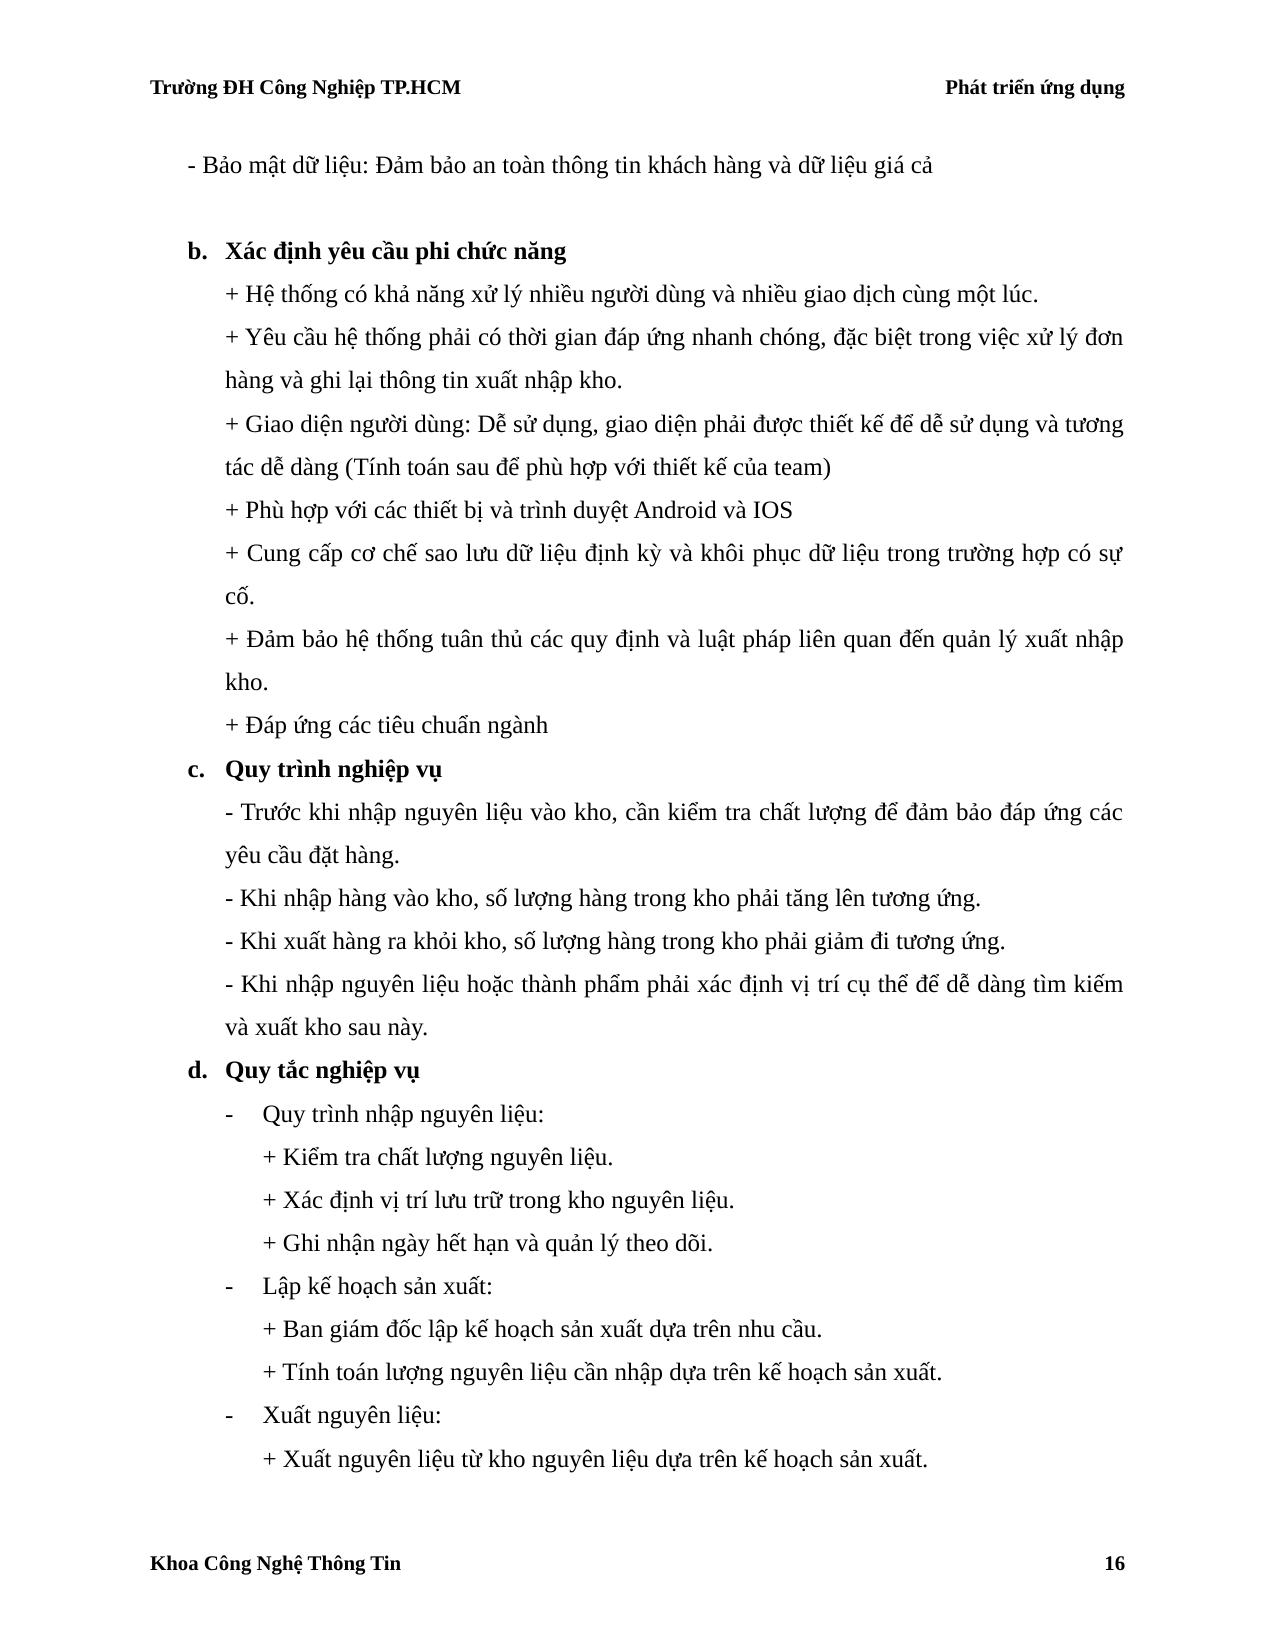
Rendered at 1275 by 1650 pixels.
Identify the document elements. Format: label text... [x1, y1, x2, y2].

text + Hệ thống có khả năng xử lý nhiều người dùng và nhiều giao dịch cùng một lúc. [225, 279, 1125, 308]
list - Trước khi nhập nguyên liệu vào kho, cần kiểm tra chất lượng để đảm bảo đáp ứng các yêu cầu đặt hàng. [225, 797, 1125, 869]
text + Đảm bảo hệ thống tuân thủ các quy định và luật pháp liên quan đến quản lý xuất nhập kho. [225, 624, 1125, 696]
list + Tính toán lượng nguyên liệu cần nhập dựa trên kế hoạch sản xuất. [225, 1357, 1125, 1386]
list - Khi xuất hàng ra khỏi kho, số lượng hàng trong kho phải giảm đi tương ứng. [225, 926, 1125, 955]
list Lập kế hoạch sản xuất: [225, 1271, 1125, 1300]
list Quy tắc nghiệp vụ [187, 1056, 1125, 1084]
text + Yêu cầu hệ thống phải có thời gian đáp ứng nhanh chóng, đặc biệt trong việc xử lý đơn hàng và ghi lại thông tin xuất nhập kho. [225, 322, 1125, 394]
list + Xuất nguyên liệu từ kho nguyên liệu dựa trên kế hoạch sản xuất. [225, 1444, 1125, 1472]
text + Cung cấp cơ chế sao lưu dữ liệu định kỳ và khôi phục dữ liệu trong trường hợp có sự cố. [225, 538, 1125, 610]
list - Khi nhập hàng vào kho, số lượng hàng trong kho phải tăng lên tương ứng. [225, 883, 1125, 912]
list + Ghi nhận ngày hết hạn và quản lý theo dõi. [225, 1228, 1125, 1257]
text - Bảo mật dữ liệu: Đảm bảo an toàn thông tin khách hàng và dữ liệu giá cả [187, 150, 1125, 179]
list + Kiểm tra chất lượng nguyên liệu. [225, 1142, 1125, 1171]
list Quy trình nhập nguyên liệu: [225, 1099, 1125, 1127]
text + Phù hợp với các thiết bị và trình duyệt Android và IOS [225, 495, 1125, 524]
text + Giao diện người dùng: Dễ sử dụng, giao diện phải được thiết kế để dễ sử dụng và tương tác dễ dàng (Tính toán sau để phù hợp với thiết kế của team) [225, 409, 1125, 481]
list Xác định yêu cầu phi chức năng [187, 236, 1125, 265]
list Xuất nguyên liệu: [225, 1401, 1125, 1429]
list - Khi nhập nguyên liệu hoặc thành phẩm phải xác định vị trí cụ thể để dễ dàng tìm kiếm và xuất kho sau này. [225, 969, 1125, 1041]
list Quy trình nghiệp vụ [187, 754, 1125, 782]
list + Ban giám đốc lập kế hoạch sản xuất dựa trên nhu cầu. [225, 1314, 1125, 1343]
list + Xác định vị trí lưu trữ trong kho nguyên liệu. [225, 1185, 1125, 1214]
text + Đáp ứng các tiêu chuẩn ngành [187, 711, 1125, 739]
